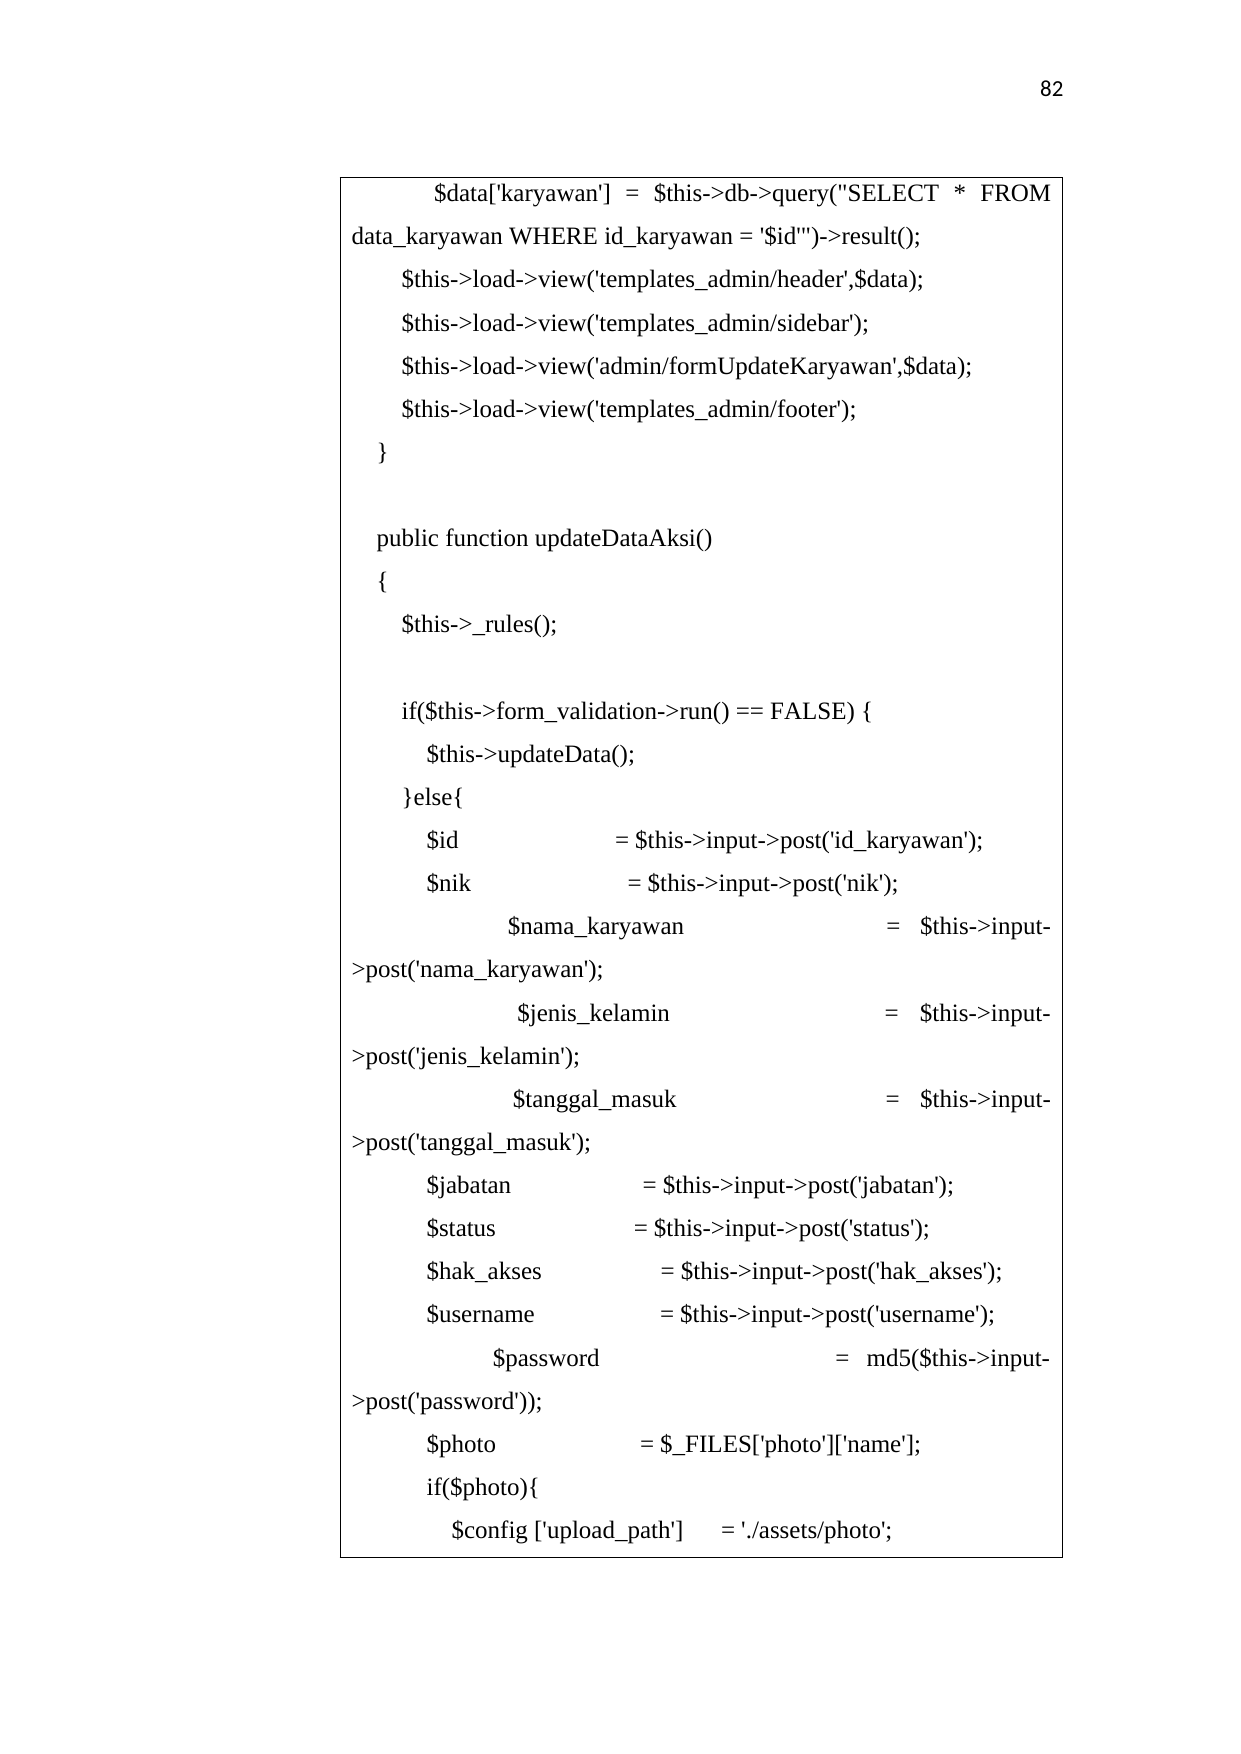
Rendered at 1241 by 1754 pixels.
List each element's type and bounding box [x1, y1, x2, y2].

table_header [341, 178, 1062, 1557]
